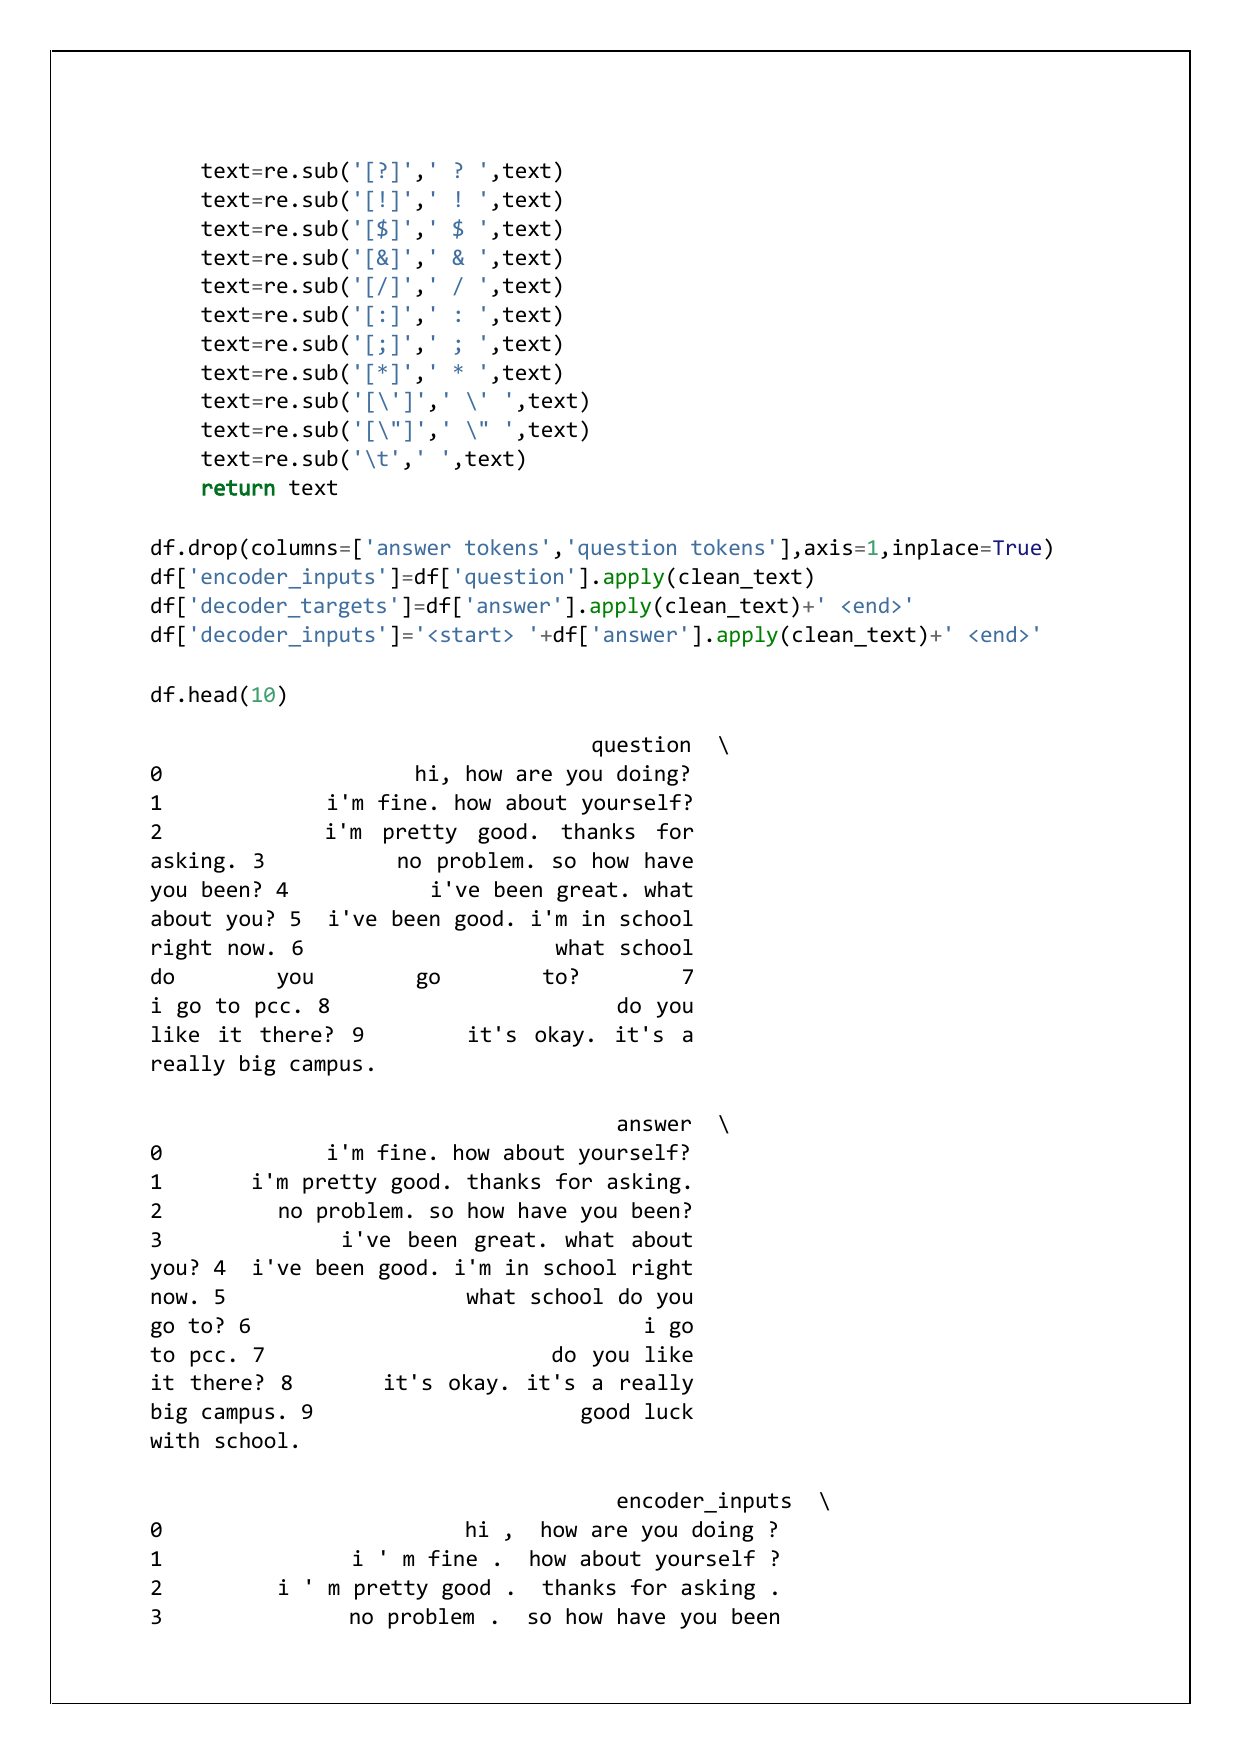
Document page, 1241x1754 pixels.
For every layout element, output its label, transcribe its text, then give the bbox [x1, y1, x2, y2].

text question \ 0 hi, how are you doing? [150, 732, 742, 788]
text text=re.sub('[?]',' ? ',text) text=re.sub('[!]',' ! ',text) text=re.sub('[$]',' $ ',text) text=re.sub('[&]',' & ',text) text=re.sub('[/]',' / ',text) text=re.sub('[:]',' : ',text) text=re.sub('[;]',' ; ',text) text=re.sub('[*]',' * ',text) text=re.sub('[\']',' \' ',text) text=re.sub('[\"]',' \" ',text) text=re.sub('\t',' ',text) return text [201, 158, 604, 501]
text answer \ 0 i'm fine. how about yourself? [150, 1111, 742, 1167]
text df.head(10) [150, 682, 1154, 708]
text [150, 1546, 781, 1630]
text 1 i'm fine. how about yourself? 2 i'm pretty good. thanks for asking. 3 no problem. so how have you been? 4 i've been great. what about you? 5 i've been good. i'm in school right now. 6 what school do you go to? 7 i go to pcc. 8 do you like it there? 9 it's okay. it's a really big campus. [150, 790, 694, 1077]
text df.drop(columns=['answer tokens','question tokens'],axis=1,inplace=True) df['encoder_inputs']=df['question'].apply(clean_text) df['decoder_targets']=df['answer'].apply(clean_text)+' <end>' df['decoder_inputs']='<start> '+df['answer'].apply(clean_text)+' <end>' [150, 534, 1070, 648]
text encoder_inputs \ 0 hi , how are you doing ? [150, 1488, 843, 1544]
text 1 i'm pretty good. thanks for asking. 2 no problem. so how have you been? 3 i've been great. what about you? 4 i've been good. i'm in school right now. 5 what school do you go to? 6 i go to pcc. 7 do you like it there? 8 it's okay. it's a really big campus. 9 good luck with school. [150, 1169, 694, 1454]
